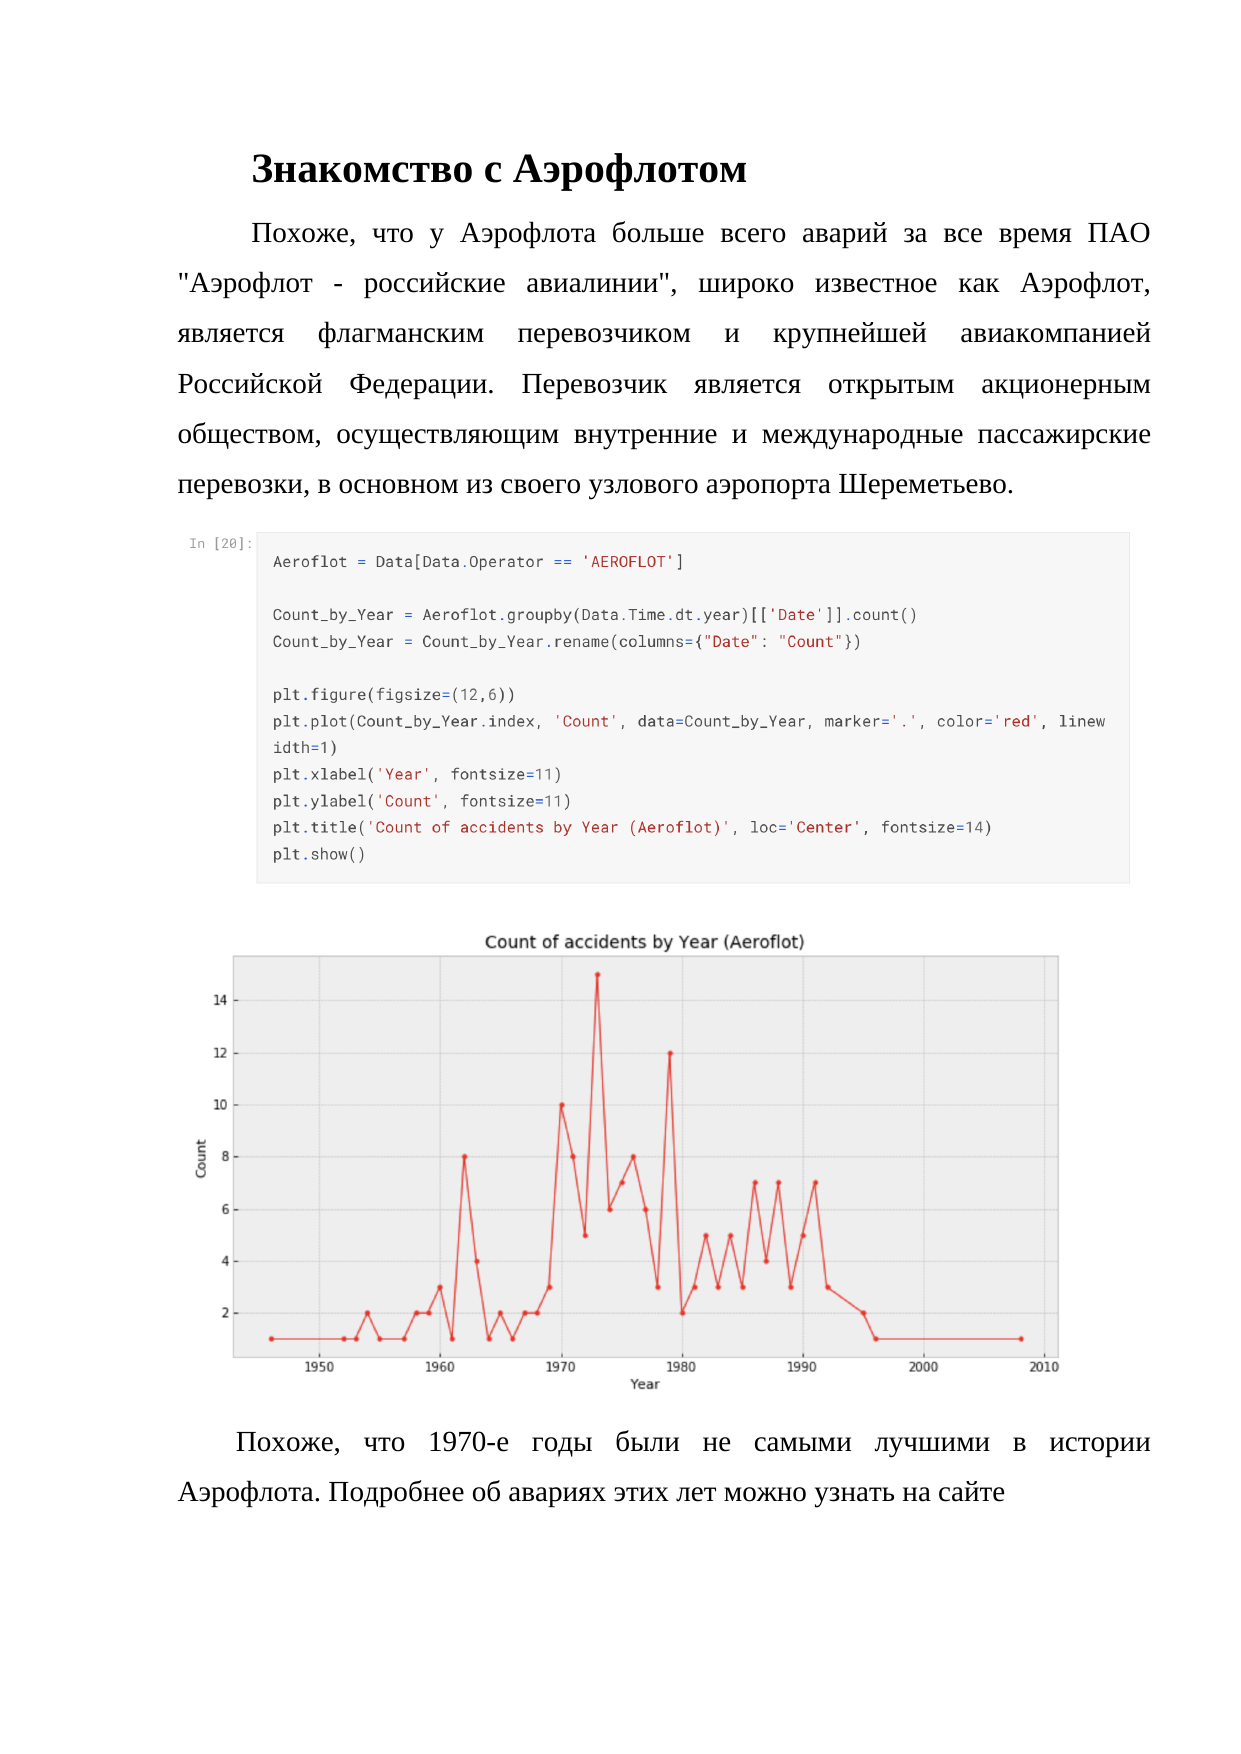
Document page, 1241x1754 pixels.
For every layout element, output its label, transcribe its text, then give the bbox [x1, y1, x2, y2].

picture [177, 516, 1152, 901]
text Похоже, что 1970-е годы были не самыми лучшими в истории Аэрофлота. Подробнее об авариях этих лет можно узнать на сайте [177, 1424, 1152, 1508]
text Похоже, что у Аэрофлота больше всего аварий за все время ПАО "Аэрофлот - российские авиалинии", широко известное как Аэрофлот, является флагманским перевозчиком и крупнейшей авиакомпанией Российской Федерации. Перевозчик является открытым акционерным обществом, осуществляющим внутренние и международные пассажирские перевозки, в основном из своего узлового аэропорта Шереметьево. [177, 215, 1152, 500]
picture [177, 917, 1152, 1407]
subtitle Знакомство с Аэрофлотом [177, 143, 1152, 191]
